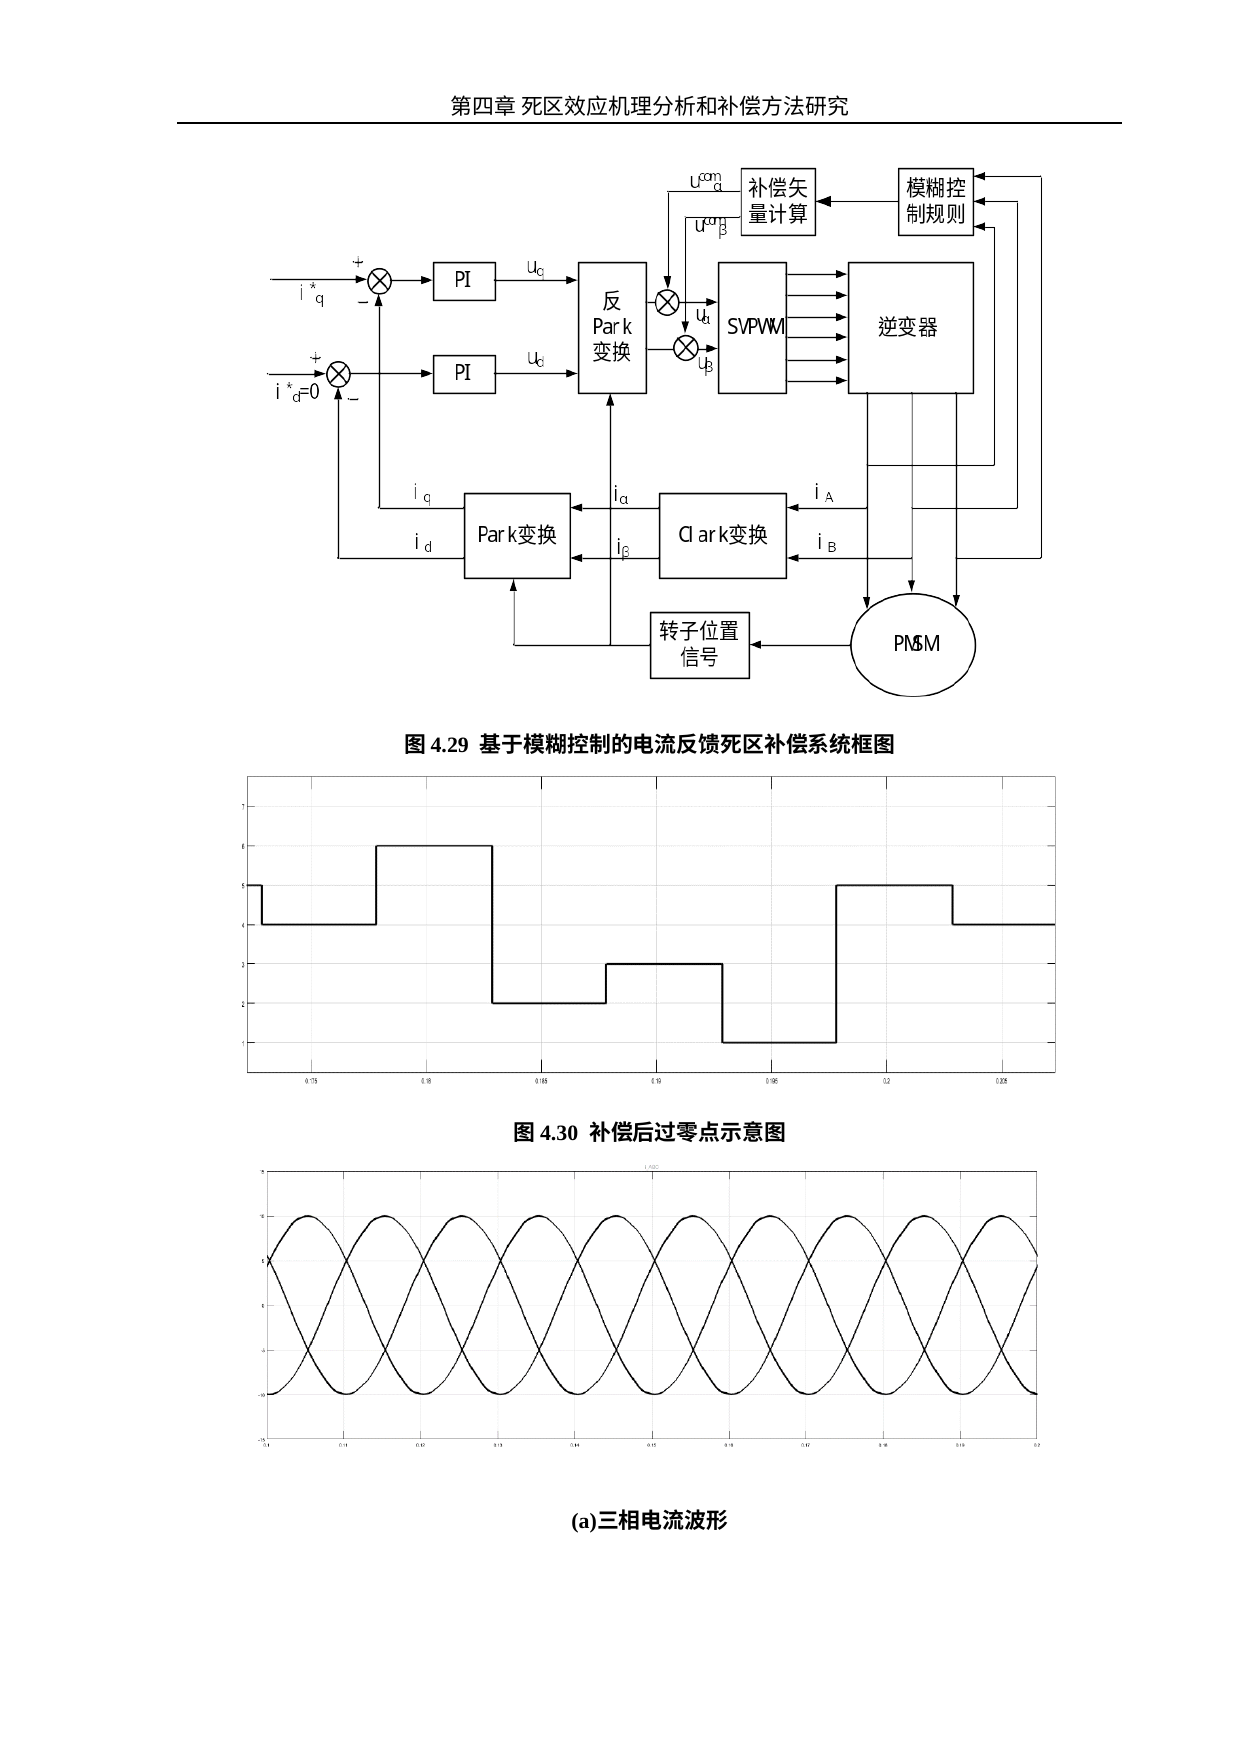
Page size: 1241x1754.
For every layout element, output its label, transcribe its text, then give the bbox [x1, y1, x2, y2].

text (a)三相电流波形 [177, 1503, 1122, 1535]
picture [242, 774, 1058, 1086]
text 图4.29 基于模糊控制的电流反馈死区补偿系统框图 [177, 726, 1122, 759]
text 图4.30 补偿后过零点示意图 [177, 1114, 1122, 1147]
picture [257, 1162, 1043, 1458]
